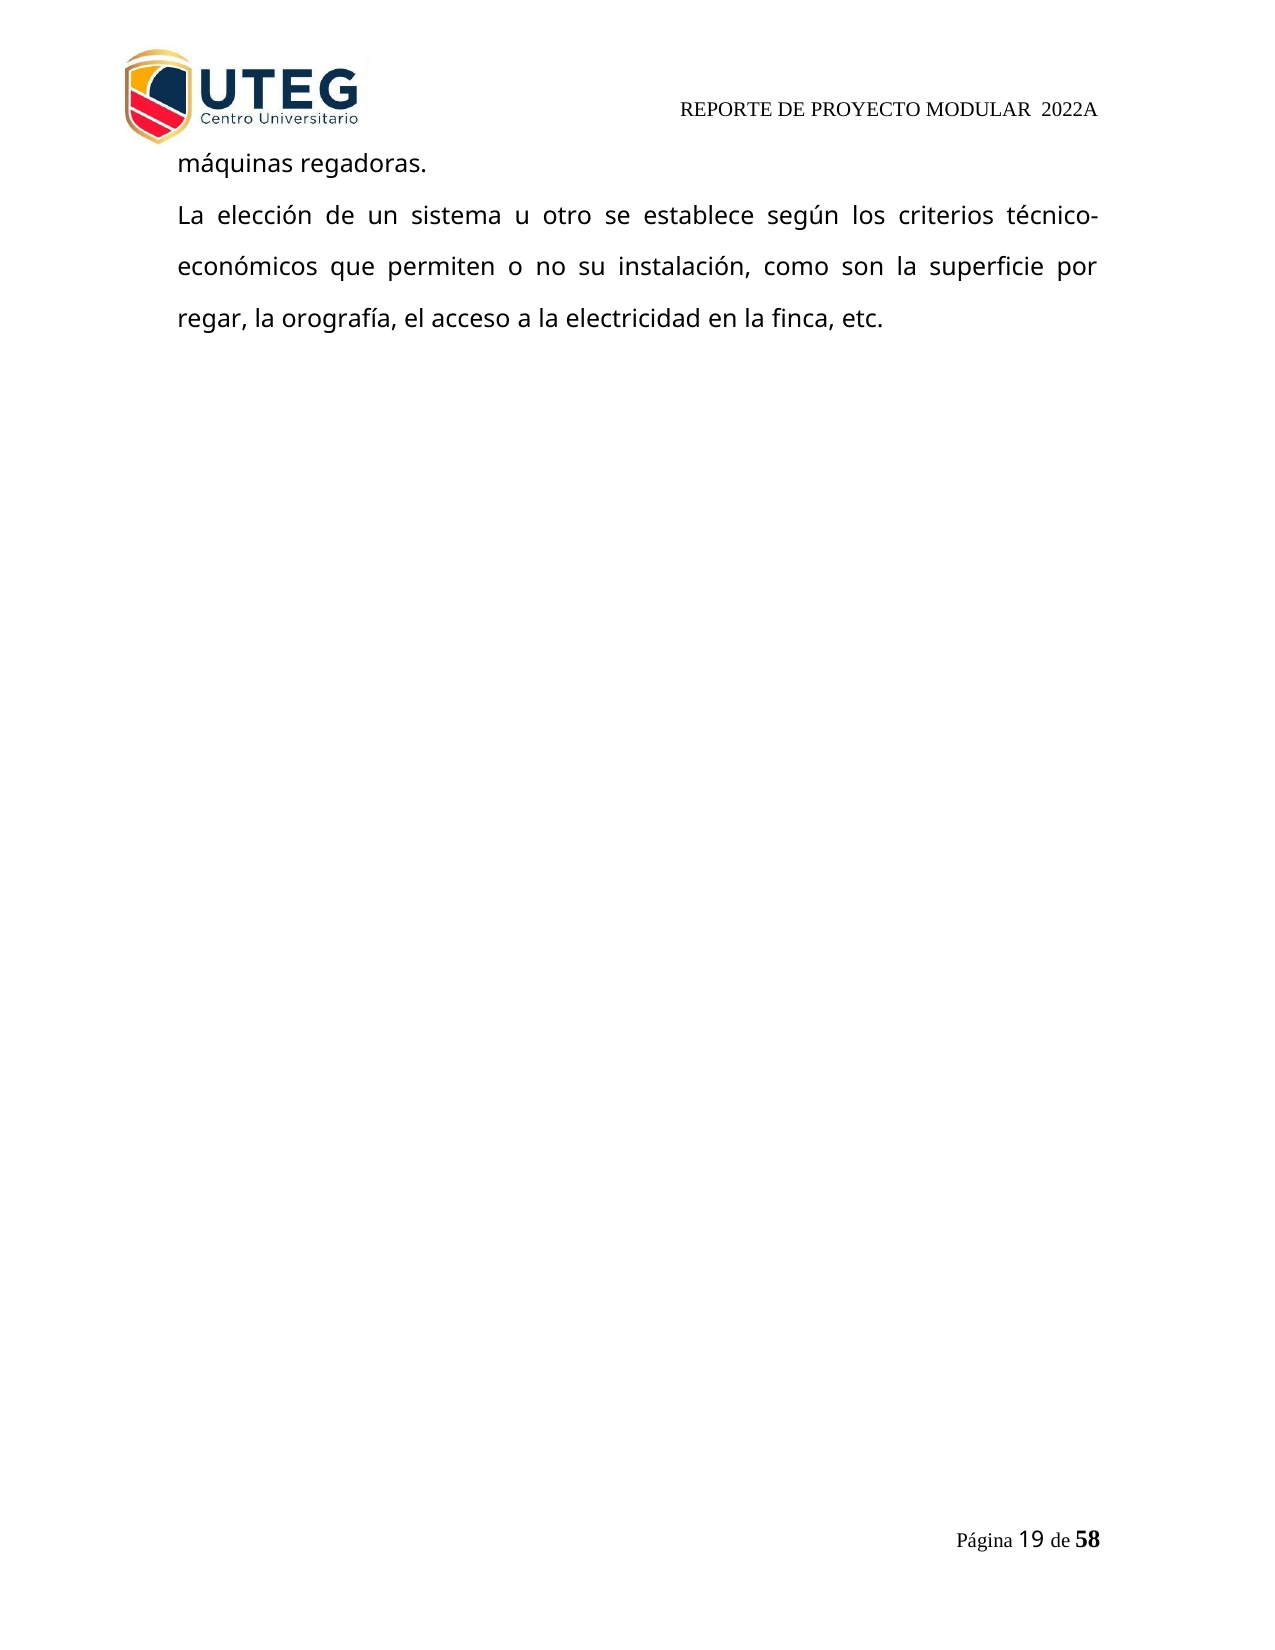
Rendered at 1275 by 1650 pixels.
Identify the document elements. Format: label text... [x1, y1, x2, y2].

picture [115, 47, 370, 147]
text La elección de un sistema u otro se establece según los criterios técnico- económicos que permiten o no su instalación, como son la superficie por regar, la orografía, el acceso a la electricidad en la finca, etc. [177, 197, 1099, 334]
